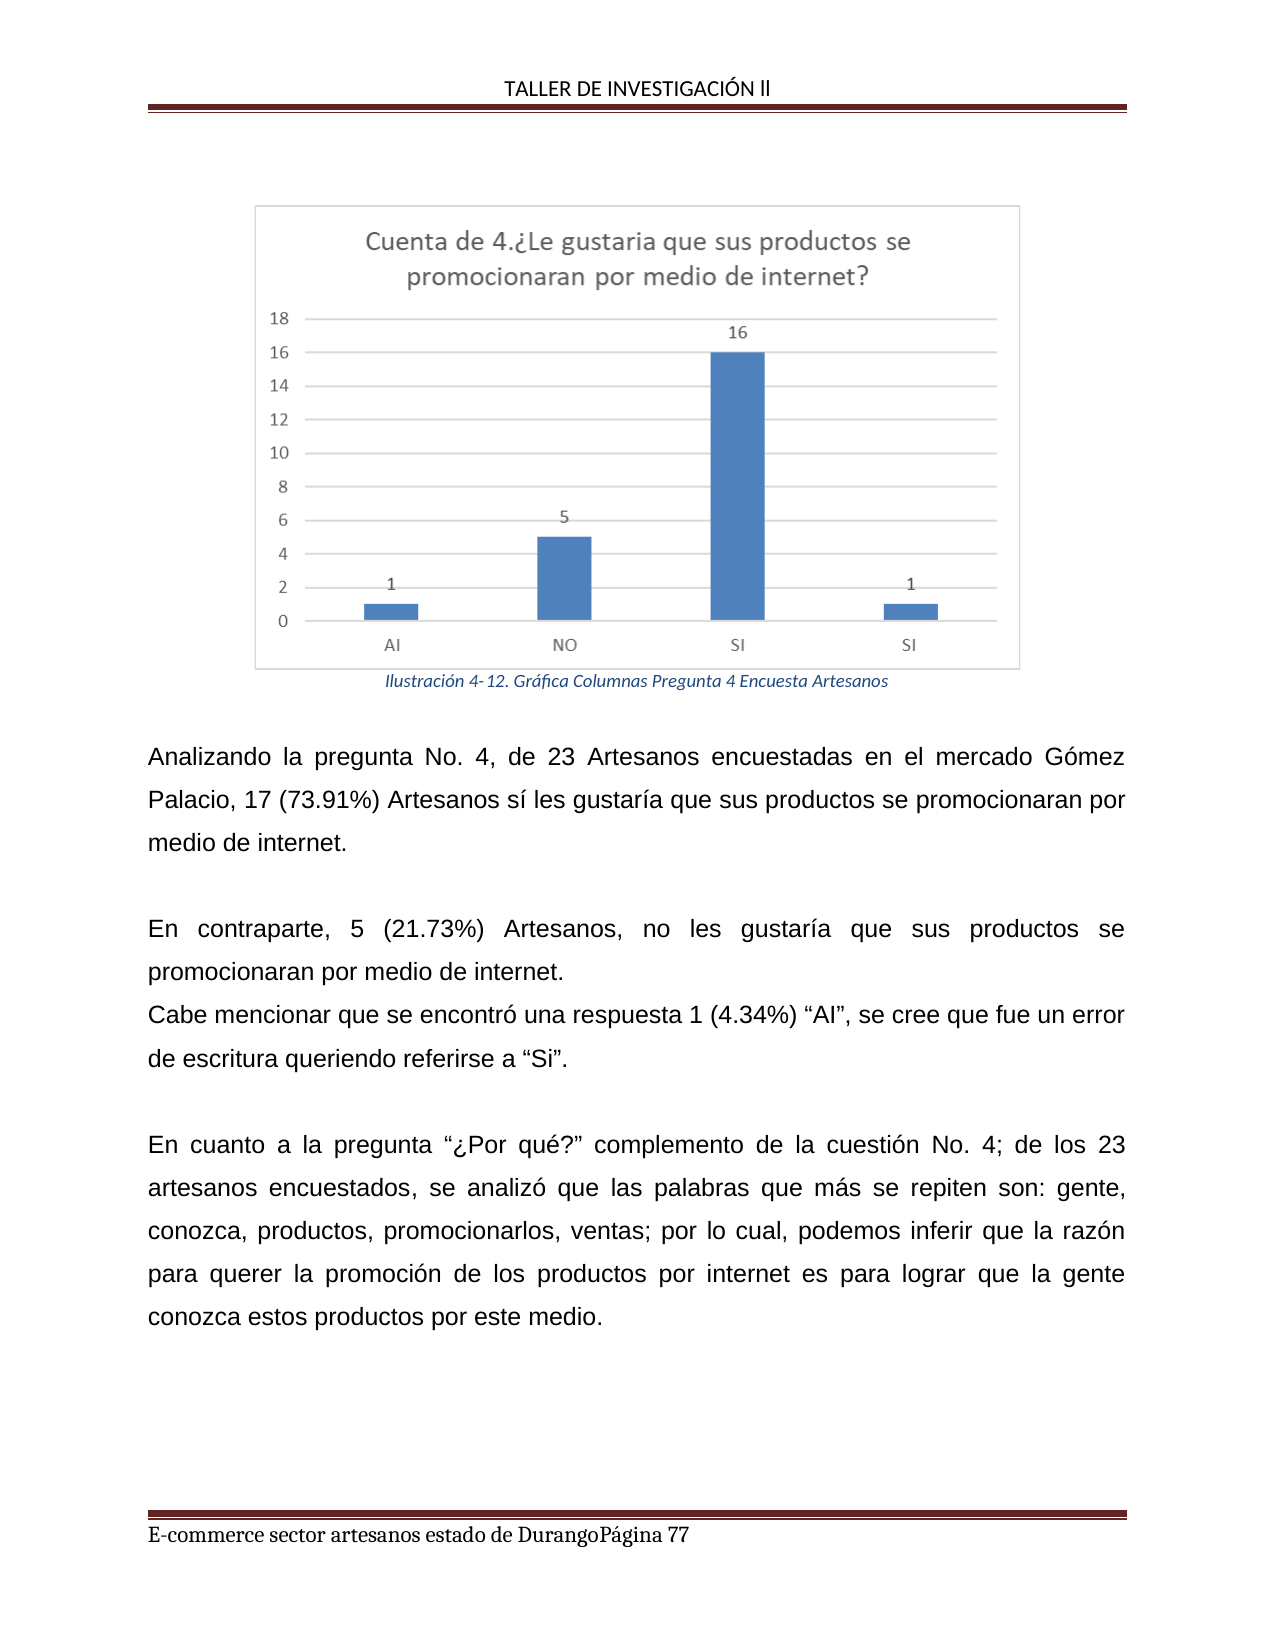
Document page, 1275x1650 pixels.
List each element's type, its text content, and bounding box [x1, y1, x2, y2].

picture [254, 205, 1021, 670]
text Analizando la pregunta No. 4, de 23 Artesanos encuestadas en el mercado Gómez Palacio, 17 (73.91%) Artesanos sí les gustaría que sus productos se promocionaran por medio de internet. [148, 742, 1127, 857]
text Ilustración 4-8. Gráfica Columnas Pregunta 4 Encuesta Artesanos [148, 669, 1127, 692]
text En contraparte, 5 (21.73%) Artesanos, no les gustaría que sus productos se promocionaran por medio de internet. [148, 914, 1127, 986]
text Cabe mencionar que se encontró una respuesta 1 (4.34%) “AI”, se cree que fue un error de escritura queriendo referirse a “Si”. [148, 1001, 1127, 1072]
text En cuanto a la pregunta “¿Por qué?” complemento de la cuestión No. 4; de los 23 artesanos encuestados, se analizó que las palabras que más se repiten son: gente, conozca, productos, promocionarlos, ventas; por lo cual, podemos inferir que la razón para querer la promoción de los productos por internet es para lograr que la gente conozca estos productos por este medio. [148, 1130, 1127, 1331]
